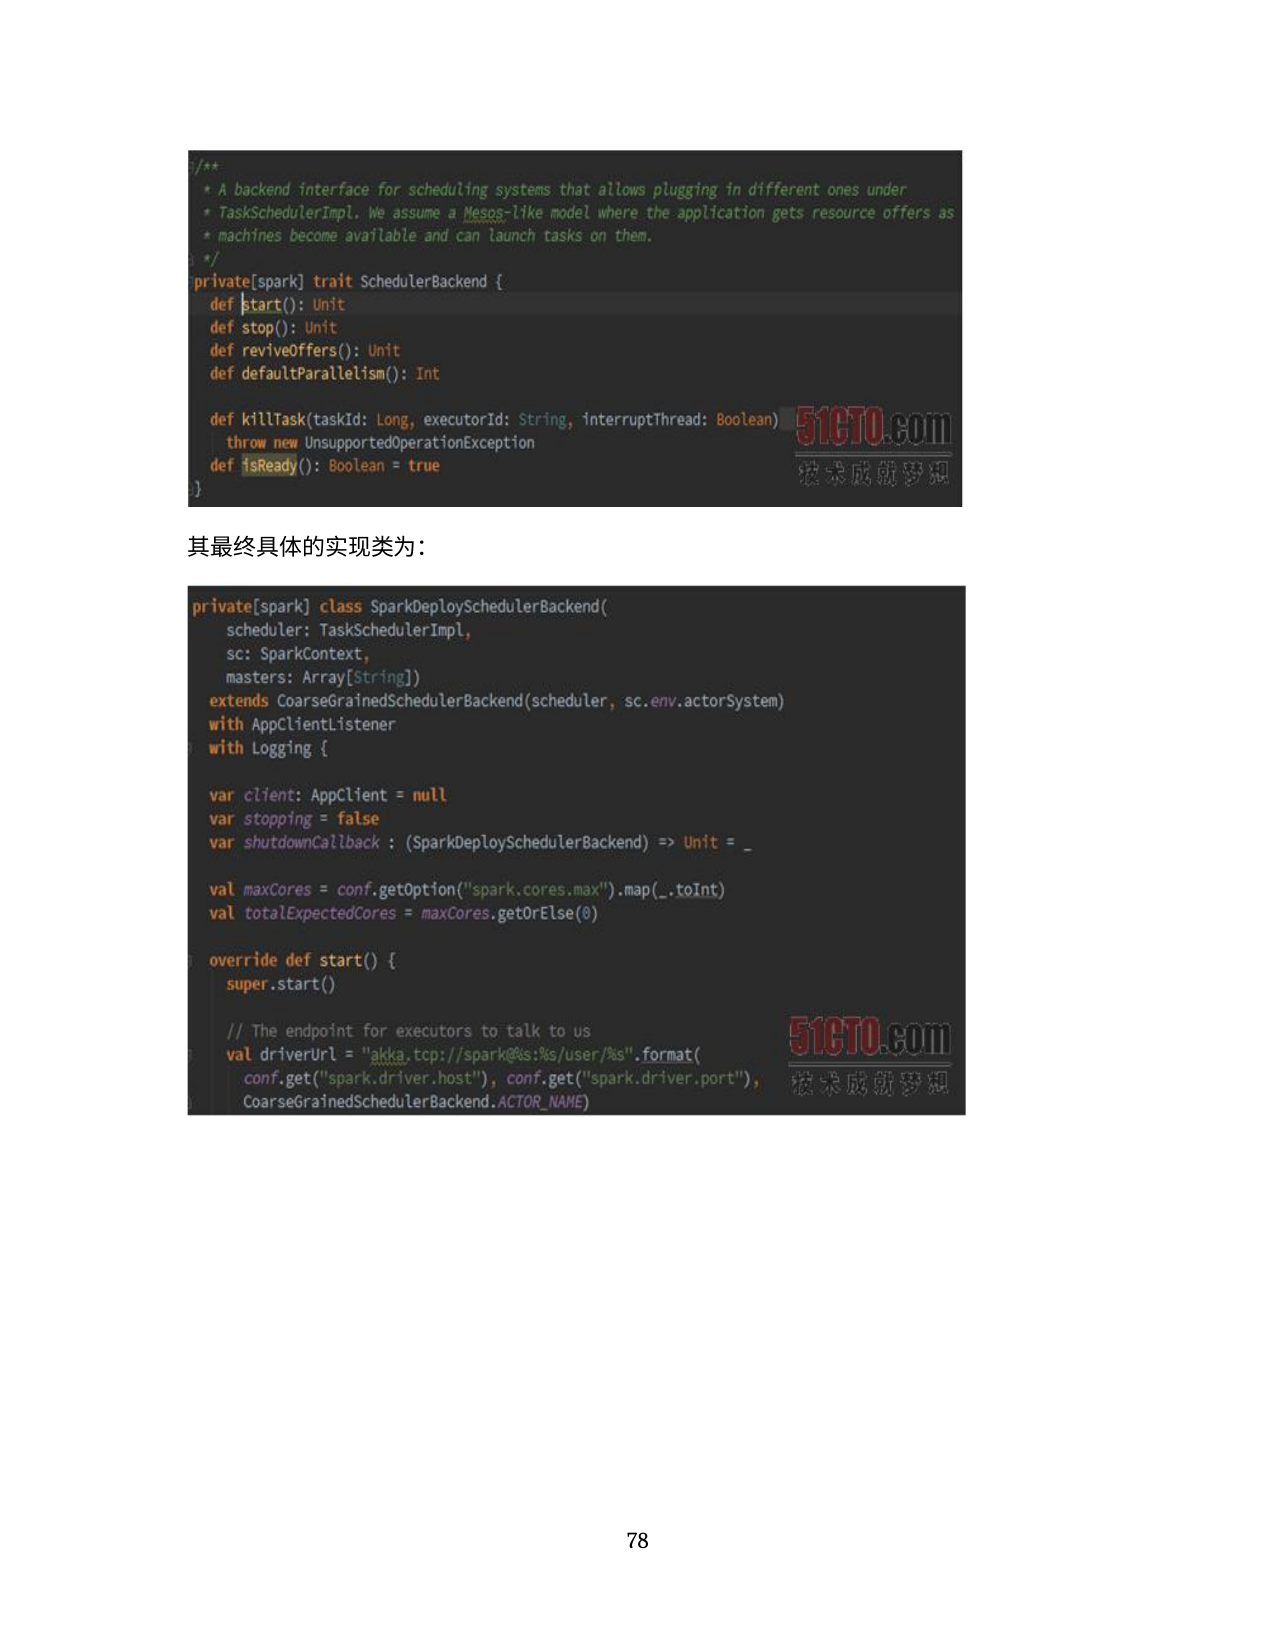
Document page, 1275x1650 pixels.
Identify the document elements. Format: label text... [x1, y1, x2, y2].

picture [187, 583, 966, 1117]
picture [187, 150, 966, 507]
text 其最终具体的实现类为： [187, 528, 1087, 562]
